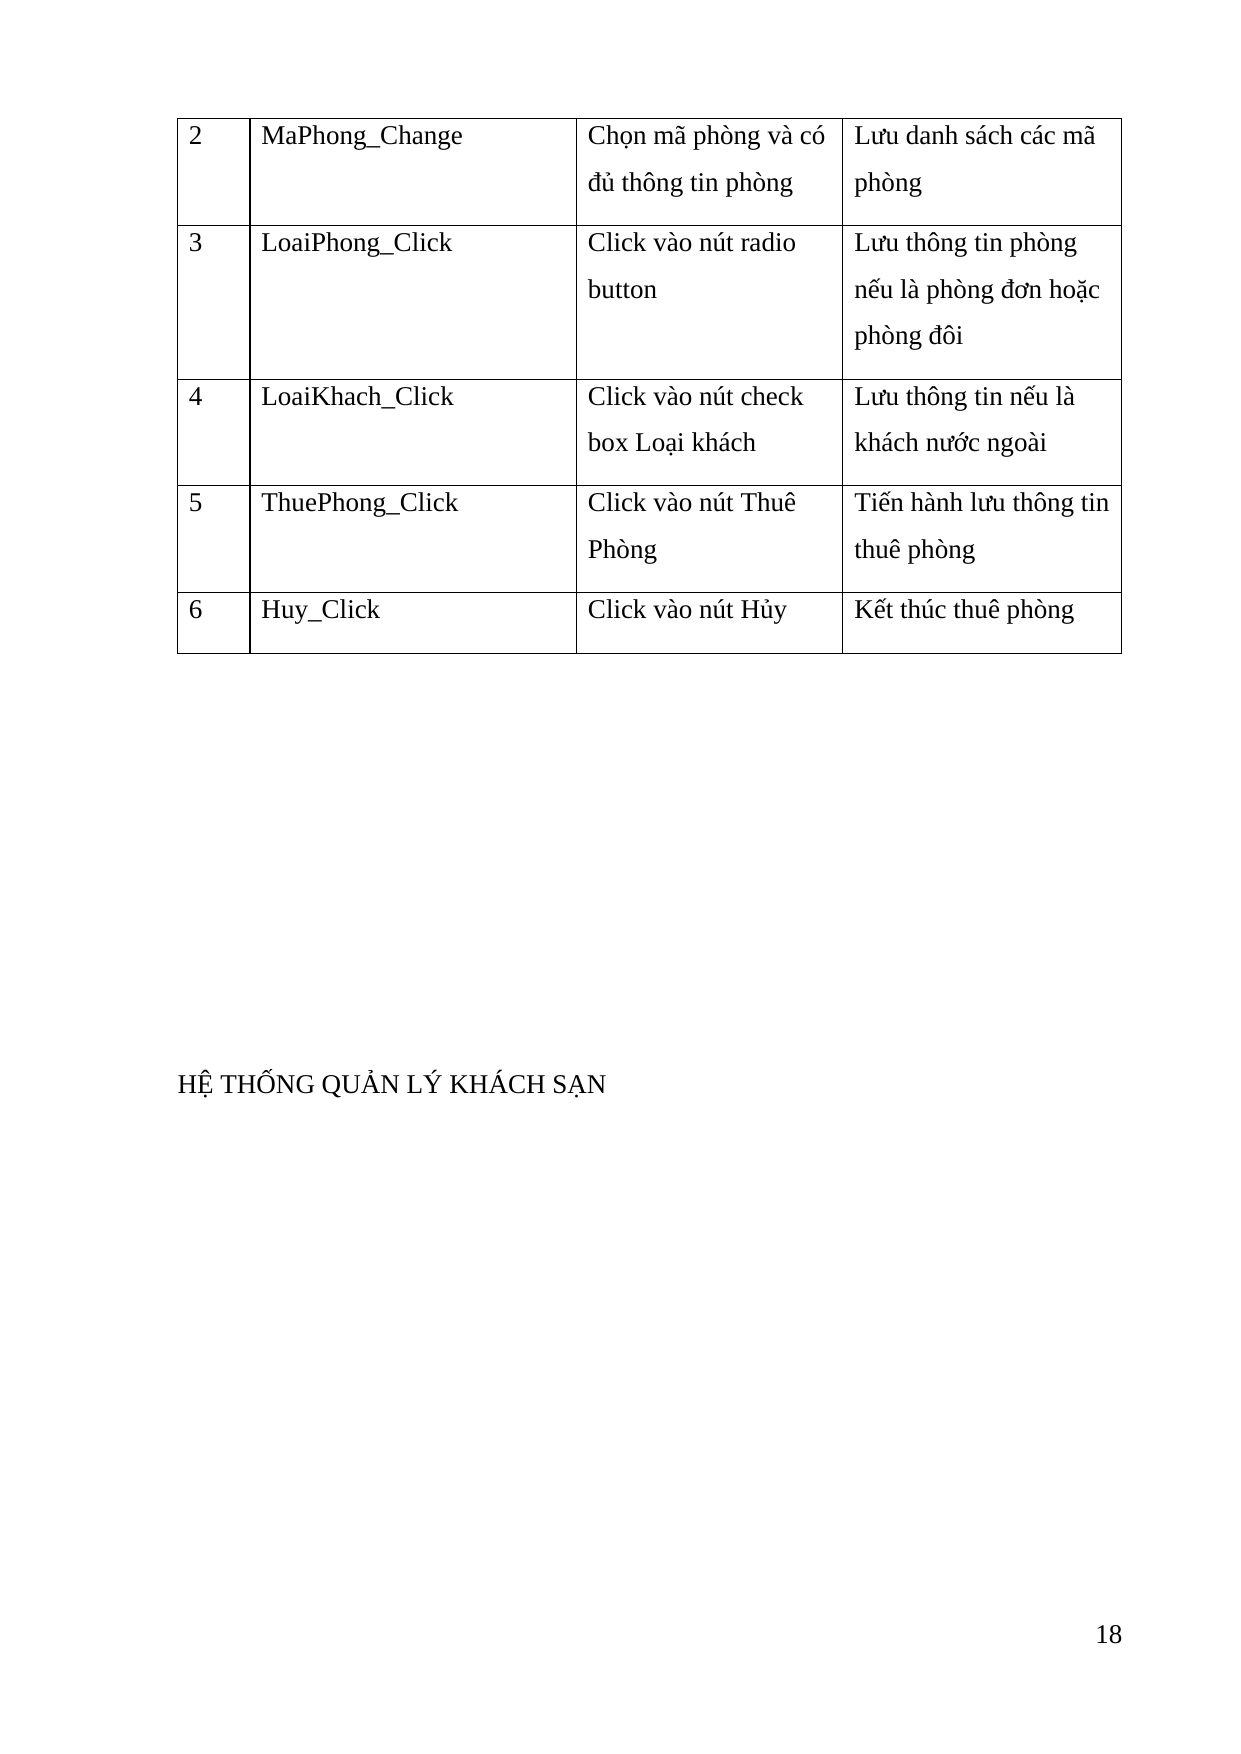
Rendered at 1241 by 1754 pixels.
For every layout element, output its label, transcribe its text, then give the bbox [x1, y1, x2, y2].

table_cell LoaiPhong_Click [251, 226, 576, 378]
table_cell MaPhong_Change [251, 119, 576, 225]
table_cell Lưu danh sách các mã phòng [843, 119, 1121, 225]
table_cell LoaiKhach_Click [251, 380, 576, 485]
table_cell Click vào nút Hủy [577, 593, 842, 652]
table_cell Kết thúc thuê phòng [843, 593, 1121, 652]
table_cell 2 [178, 119, 249, 225]
table_cell 3 [178, 226, 249, 378]
table_cell Click vào nút radio button [577, 226, 842, 378]
table_cell 4 [178, 380, 249, 485]
table_cell Tiến hành lưu thông tin thuê phòng [843, 486, 1121, 592]
text HỆ THỐNG QUẢN LÝ KHÁCH SẠN [177, 1068, 1122, 1099]
table_cell Click vào nút check box Loại khách [577, 380, 842, 485]
table_cell 6 [178, 593, 249, 652]
table_cell Chọn mã phòng và có đủ thông tin phòng [577, 119, 842, 225]
table_cell 5 [178, 486, 249, 592]
table_cell Click vào nút Thuê Phòng [577, 486, 842, 592]
table_cell Lưu thông tin nếu là khách nước ngoài [843, 380, 1121, 485]
table_cell Huy_Click [251, 593, 576, 652]
table_cell Lưu thông tin phòng nếu là phòng đơn hoặc phòng đôi [843, 226, 1121, 378]
table_cell ThuePhong_Click [251, 486, 576, 592]
